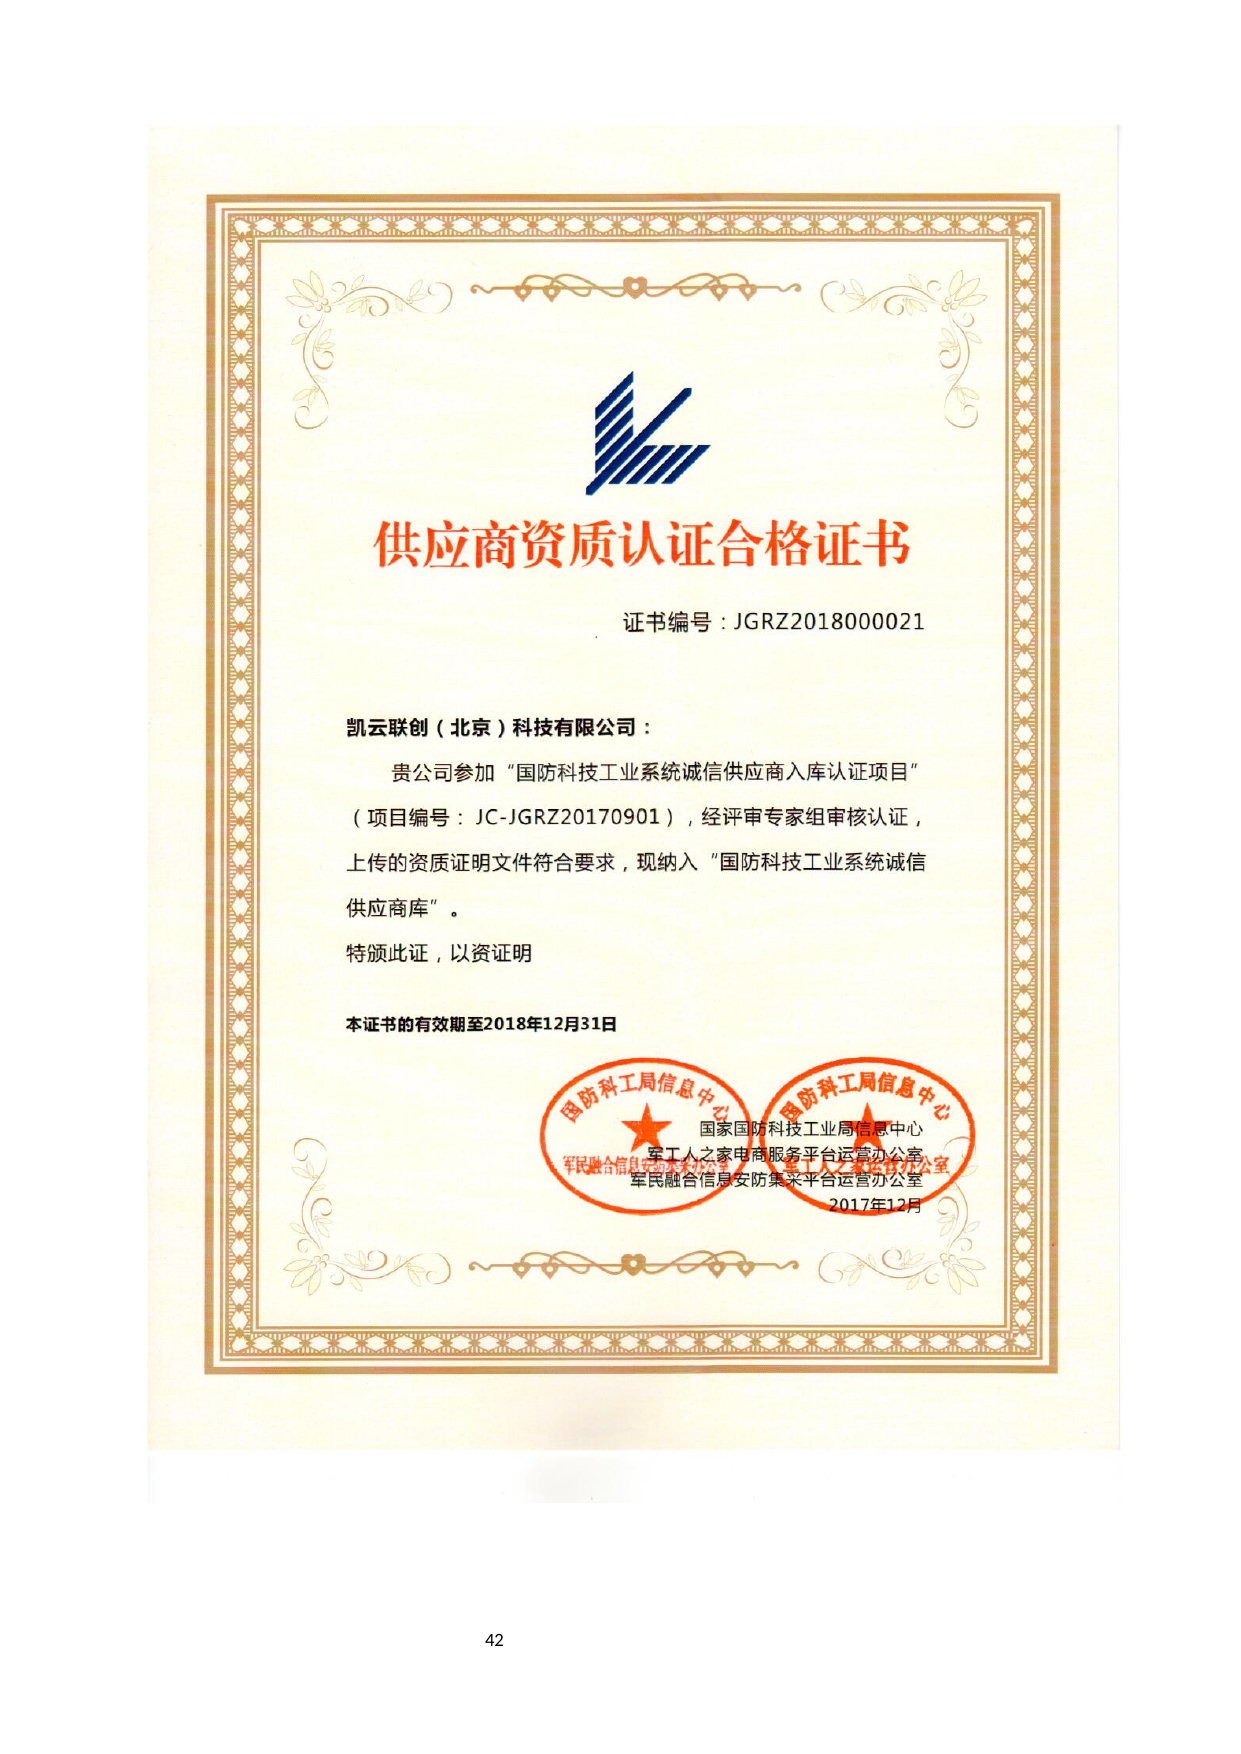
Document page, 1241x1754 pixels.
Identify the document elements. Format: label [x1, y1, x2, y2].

picture [147, 125, 1123, 1503]
